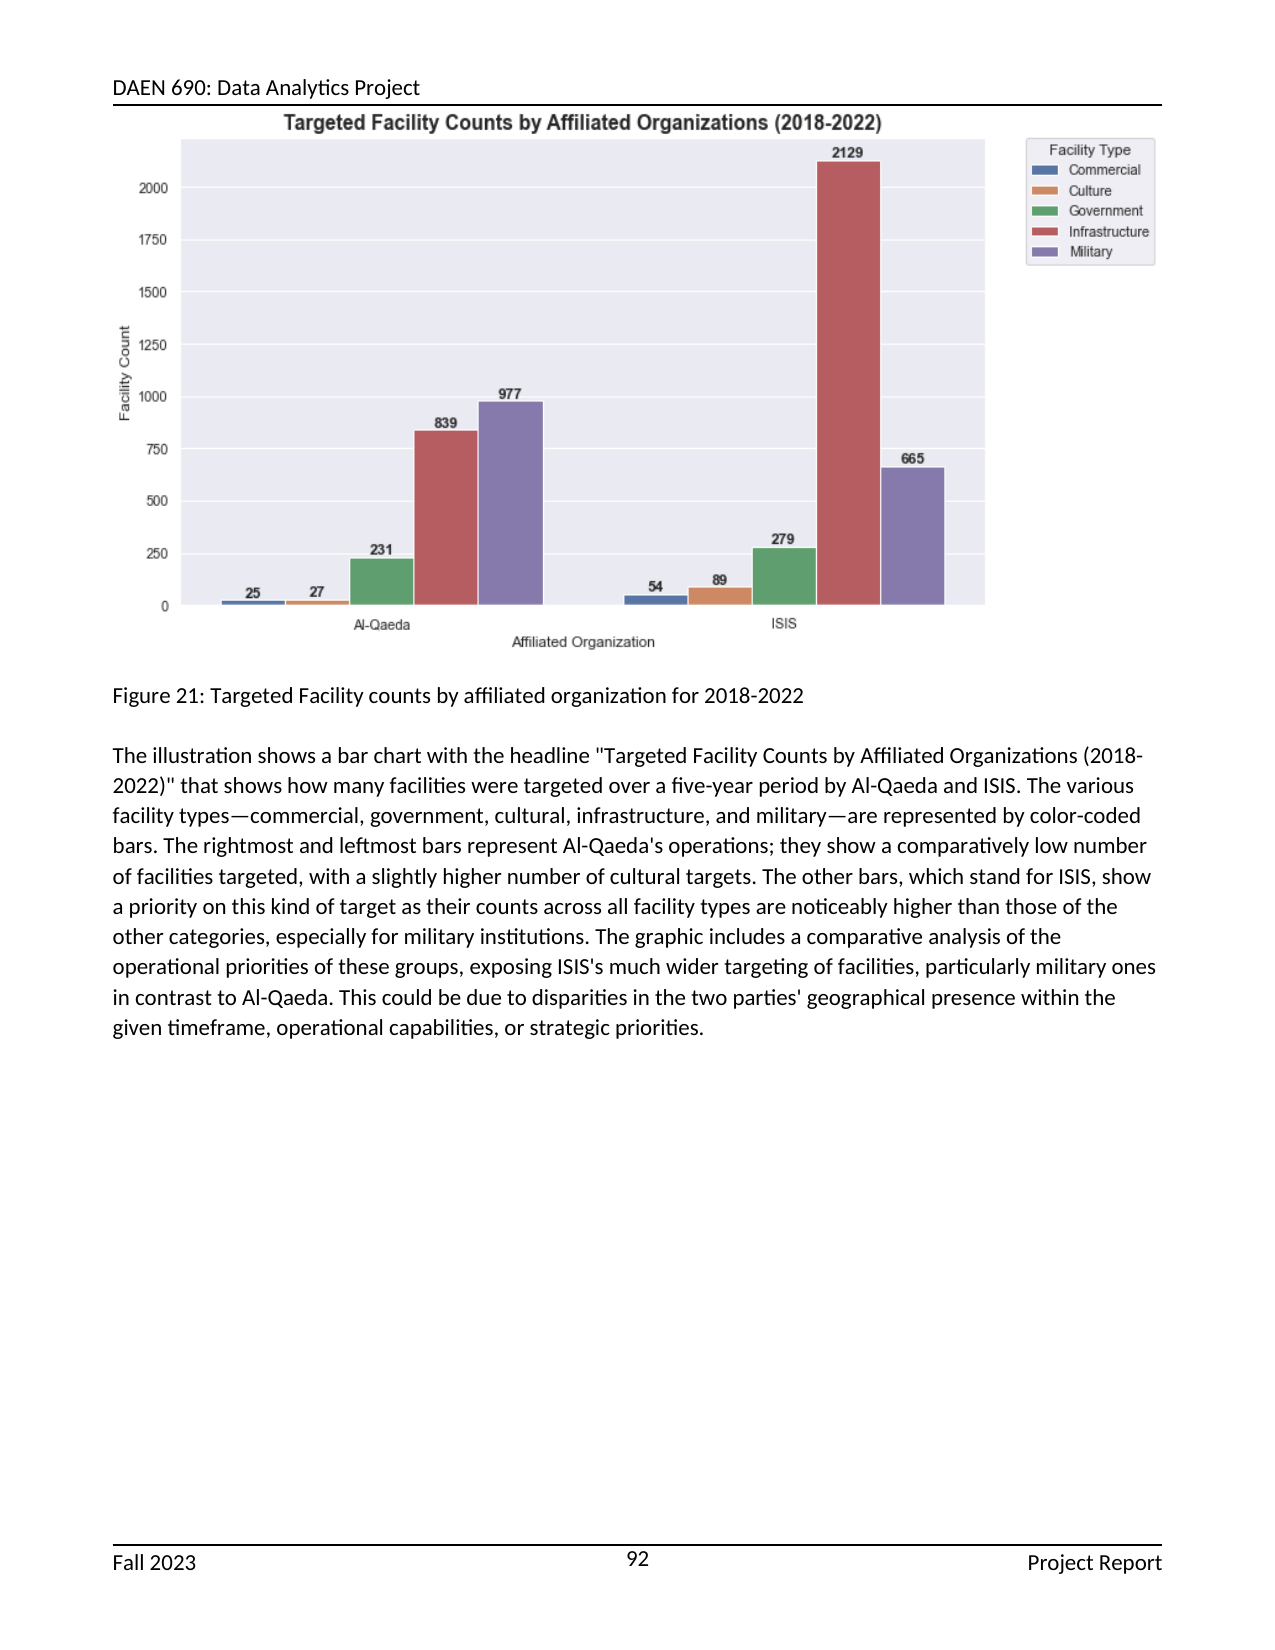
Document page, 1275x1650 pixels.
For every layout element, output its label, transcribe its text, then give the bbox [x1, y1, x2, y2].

picture [112, 105, 1163, 659]
text The illustration shows a bar chart with the headline "Targeted Facility Counts by Affiliated Organizations (2018-2022)" that shows how many facilities were targeted over a five-year period by Al-Qaeda and ISIS. The various facility types—commercial, government, cultural, infrastructure, and military—are represented by color-coded bars. The rightmost and leftmost bars represent Al-Qaeda's operations; they show a comparatively low number of facilities targeted, with a slightly higher number of cultural targets. The other bars, which stand for ISIS, show a priority on this kind of target as their counts across all facility types are noticeably higher than those of the other categories, especially for military institutions. The graphic includes a comparative analysis of the operational priorities of these groups, exposing ISIS's much wider targeting of facilities, particularly military ones in contrast to Al-Qaeda. This could be due to disparities in the two parties' geographical presence within the given timeframe, operational capabilities, or strategic priorities. [112, 741, 1162, 1041]
text Figure 21: Targeted Facility counts by affiliated organization for 2018-2022 [112, 682, 1162, 710]
